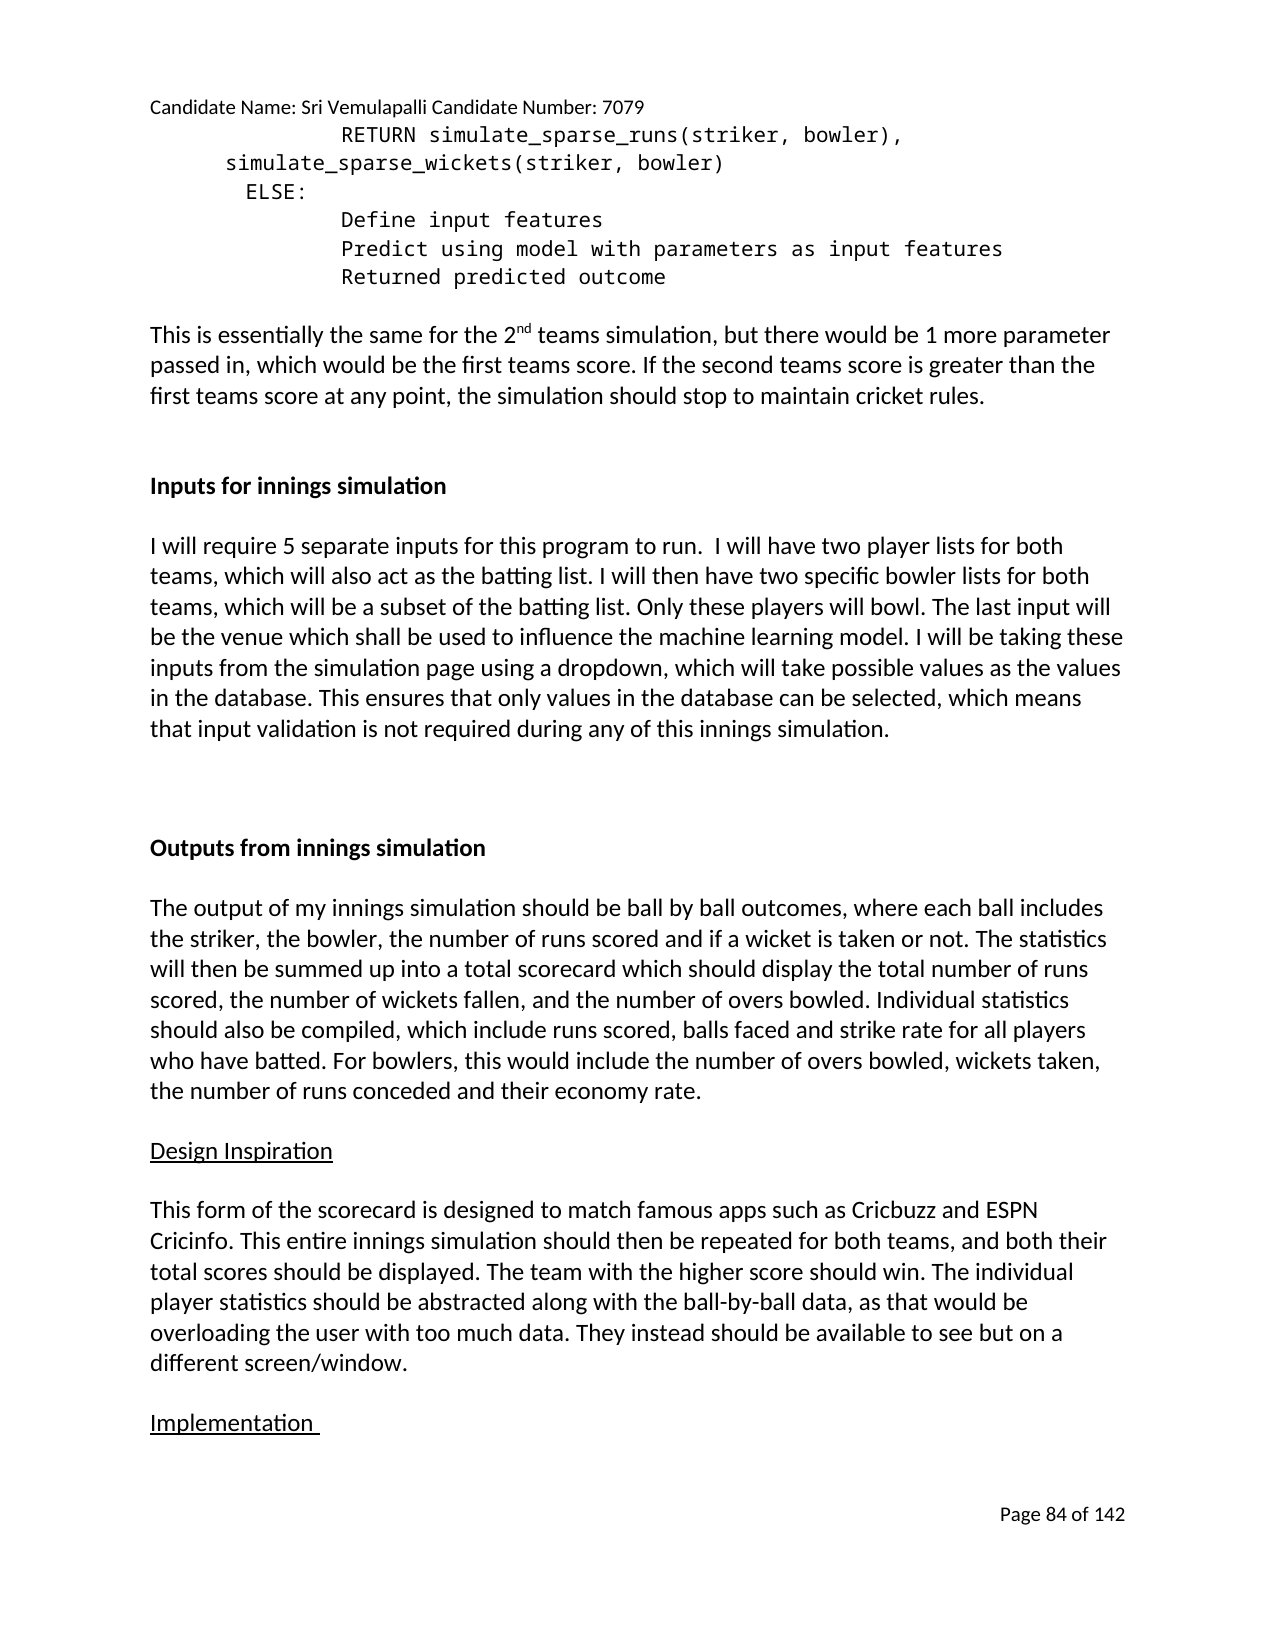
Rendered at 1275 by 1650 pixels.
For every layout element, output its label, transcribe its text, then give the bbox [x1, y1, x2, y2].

text Inputs for innings simulation [150, 470, 1125, 501]
text I will require 5 separate inputs for this program to run. I will have two player lists for both teams, which will also act as the batting list. I will then have two specific bowler lists for both teams, which will be a subset of the batting list. Only these players will bowl. The last input will be the venue which shall be used to influence the machine learning model. I will be taking these inputs from the simulation page using a dropdown, which will take possible values as the values in the database. This ensures that only values in the database can be selected, which means that input validation is not required during any of this innings simulation. [150, 530, 1125, 744]
text This form of the scorecard is designed to match famous apps such as Cricbuzz and ESPN Cricinfo. This entire innings simulation should then be repeated for both teams, and both their total scores should be displayed. The team with the higher score should win. The individual player statistics should be abstracted along with the ball-by-ball data, as that would be overloading the user with too much data. They instead should be available to see but on a different screen/window. [150, 1195, 1125, 1378]
text Define input features [225, 205, 1125, 234]
text Predict using model with parameters as input features [225, 234, 1125, 262]
text ELSE: [225, 177, 1125, 205]
text The output of my innings simulation should be ball by ball outcomes, where each ball includes the striker, the bowler, the number of runs scored and if a wicket is taken or not. The statistics will then be summed up into a total scorecard which should display the total number of runs scored, the number of wickets fallen, and the number of overs bowled. Individual statistics should also be compiled, which include runs scored, balls faced and strike rate for all players who have batted. For bowlers, this would include the number of overs bowled, wickets taken, the number of runs conceded and their economy rate. [150, 892, 1125, 1106]
text Implementation [150, 1407, 1125, 1437]
text RETURN simulate_sparse_runs(striker, bowler), simulate_sparse_wickets(striker, bowler) [225, 120, 1125, 177]
text Design Inspiration [150, 1135, 1125, 1166]
text Returned predicted outcome [225, 262, 1125, 291]
text This is essentially the same for the 2nd teams simulation, but there would be 1 more parameter passed in, which would be the first teams score. If the second teams score is greater than the first teams score at any point, the simulation should stop to maintain cricket rules. [150, 319, 1125, 411]
text Outputs from innings simulation [150, 832, 1125, 863]
